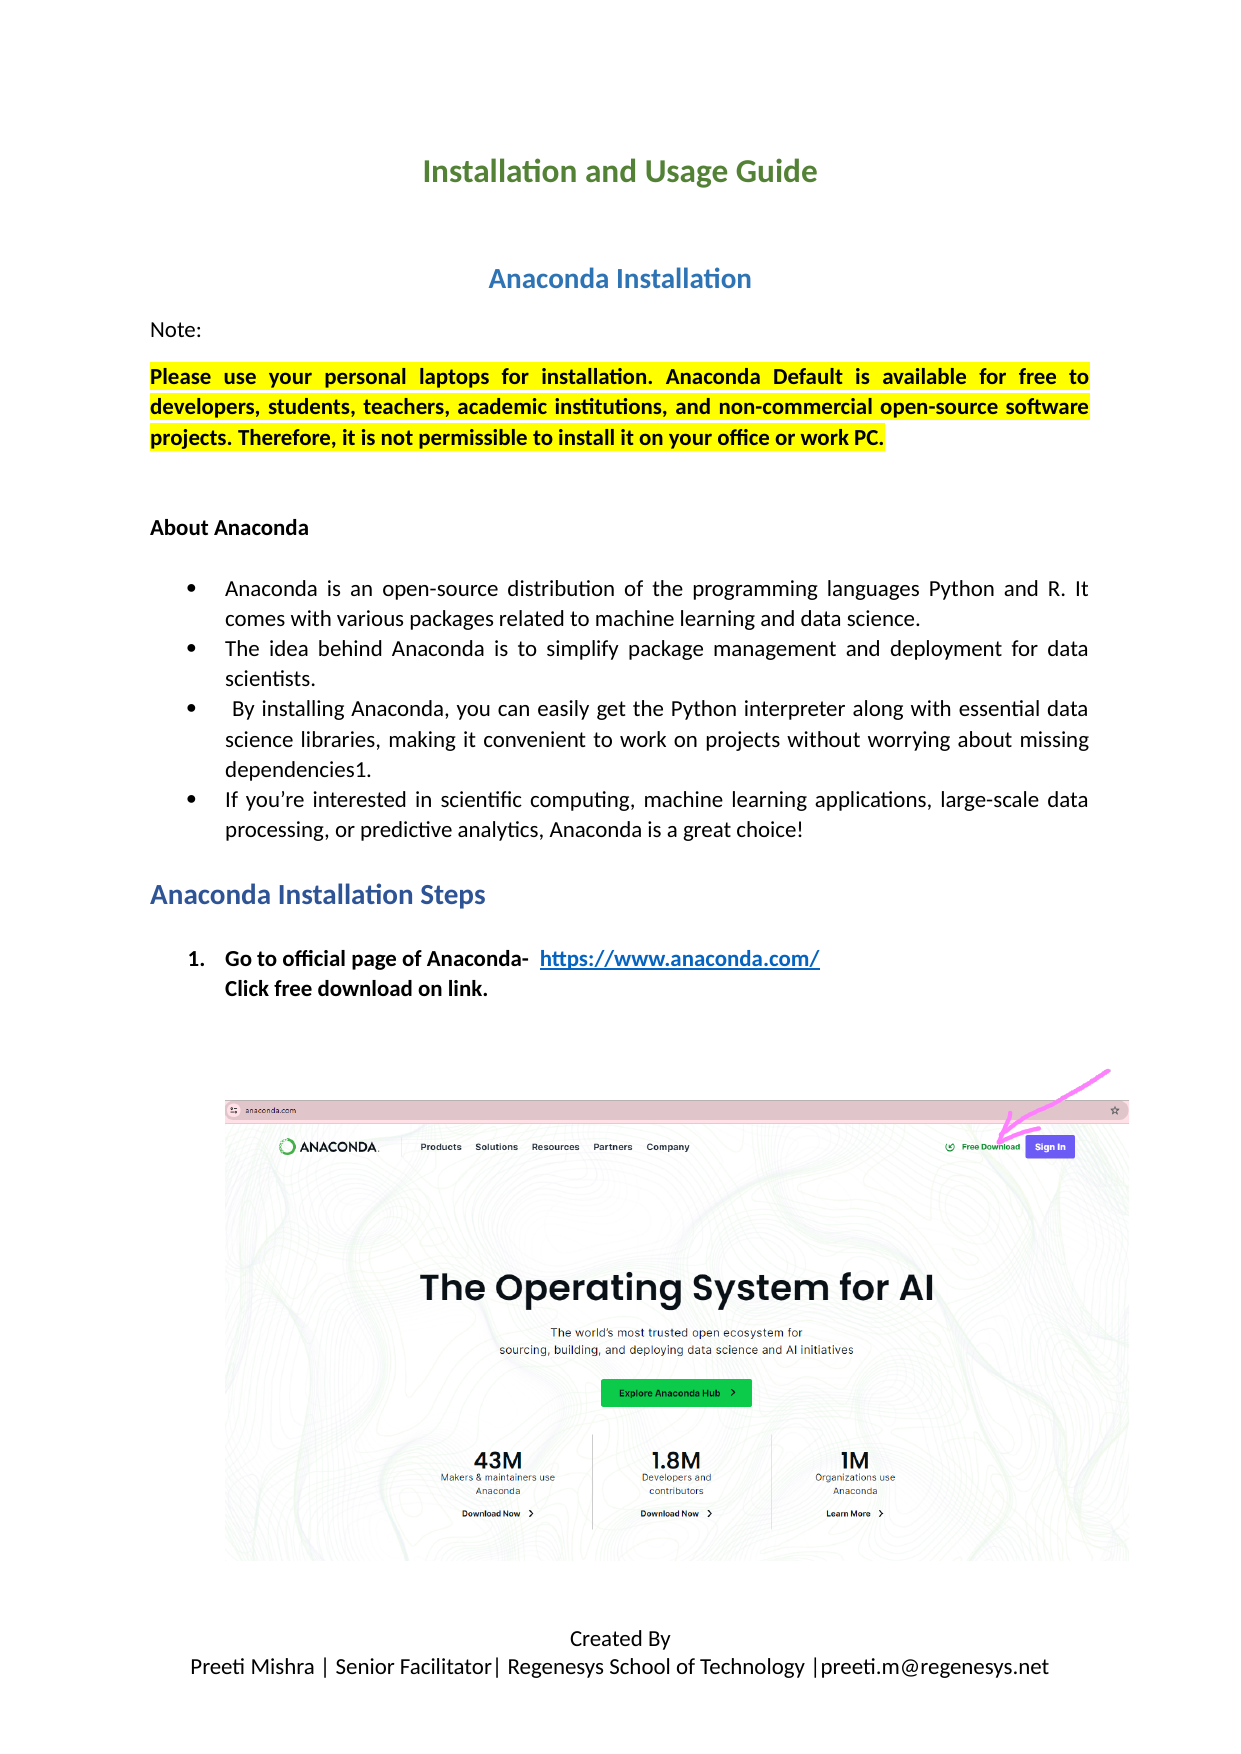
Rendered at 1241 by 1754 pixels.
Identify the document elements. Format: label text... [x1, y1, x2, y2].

text Anaconda Installation [150, 260, 1090, 296]
list About Anaconda [150, 513, 1090, 541]
list Anaconda is an open-source distribution of the programming languages Python and R. It comes with various packages related to machine learning and data science. [187, 574, 1090, 632]
picture [225, 1068, 1130, 1561]
list By installing Anaconda, you can easily get the Python interpreter along with essential data science libraries, making it convenient to work on projects without worrying about missing dependencies1. [187, 694, 1090, 783]
list The idea behind Anaconda is to simplify package management and deployment for data scientists. [187, 634, 1090, 692]
text Installation and Usage Guide [150, 150, 1090, 191]
list Go to official page of Anaconda- https://www.anaconda.com/ [187, 944, 1090, 972]
list Click free download on link. [225, 974, 1090, 1003]
list Anaconda Installation Steps [150, 876, 1090, 911]
text Note: [150, 315, 1090, 343]
list If you’re interested in scientific computing, machine learning applications, large-scale data processing, or predictive analytics, Anaconda is a great choice! [187, 785, 1090, 843]
list Please use your personal laptops for installation. Anaconda Default is available for free to developers, students, teachers, academic institutions, and non-commercial open-source software projects. Therefore, it is not permissible to install it on your office or work PC. [150, 420, 1090, 451]
